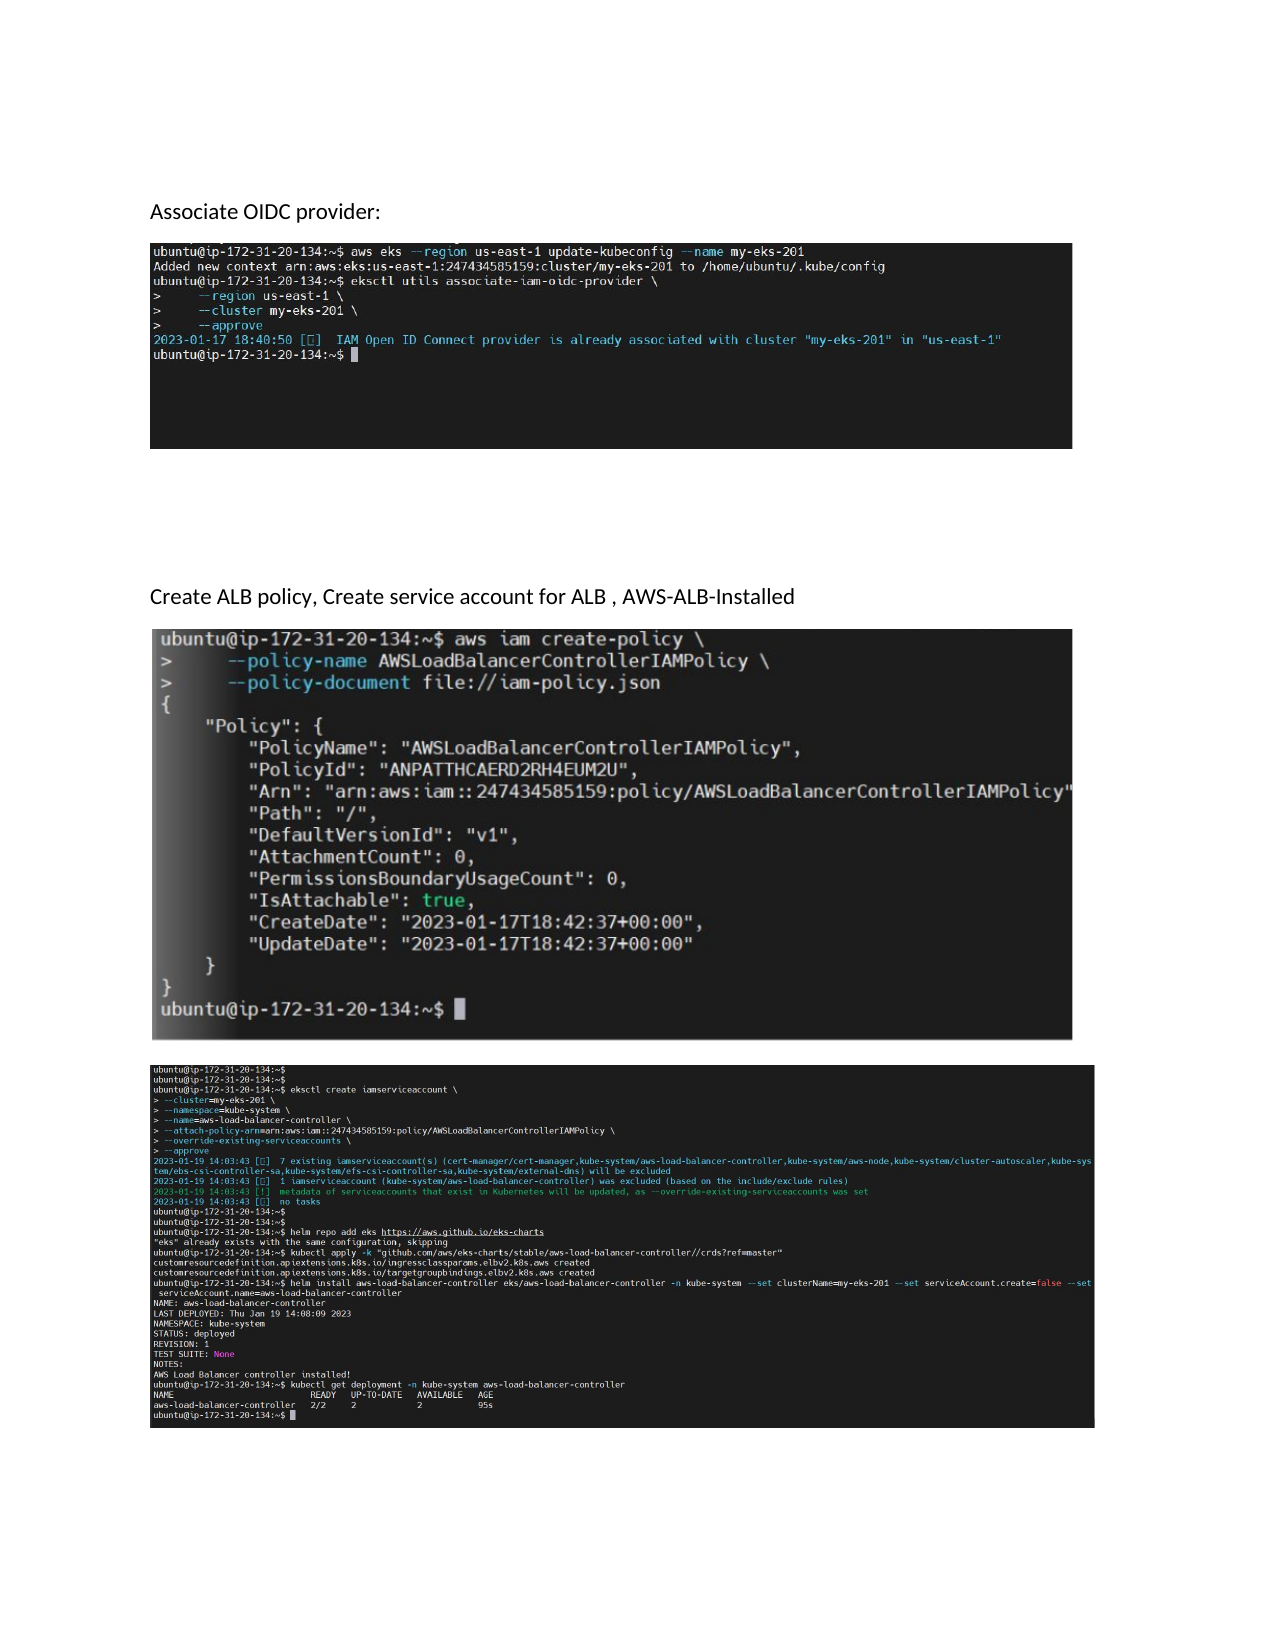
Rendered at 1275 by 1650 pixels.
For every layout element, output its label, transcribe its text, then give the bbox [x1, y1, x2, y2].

picture [150, 629, 1073, 1047]
text Associate OIDC provider: [150, 197, 1125, 225]
picture [150, 1065, 1095, 1428]
text Create ALB policy, Create service account for ALB , AWS-ALB-Installed [150, 582, 1125, 610]
picture [150, 243, 1073, 449]
